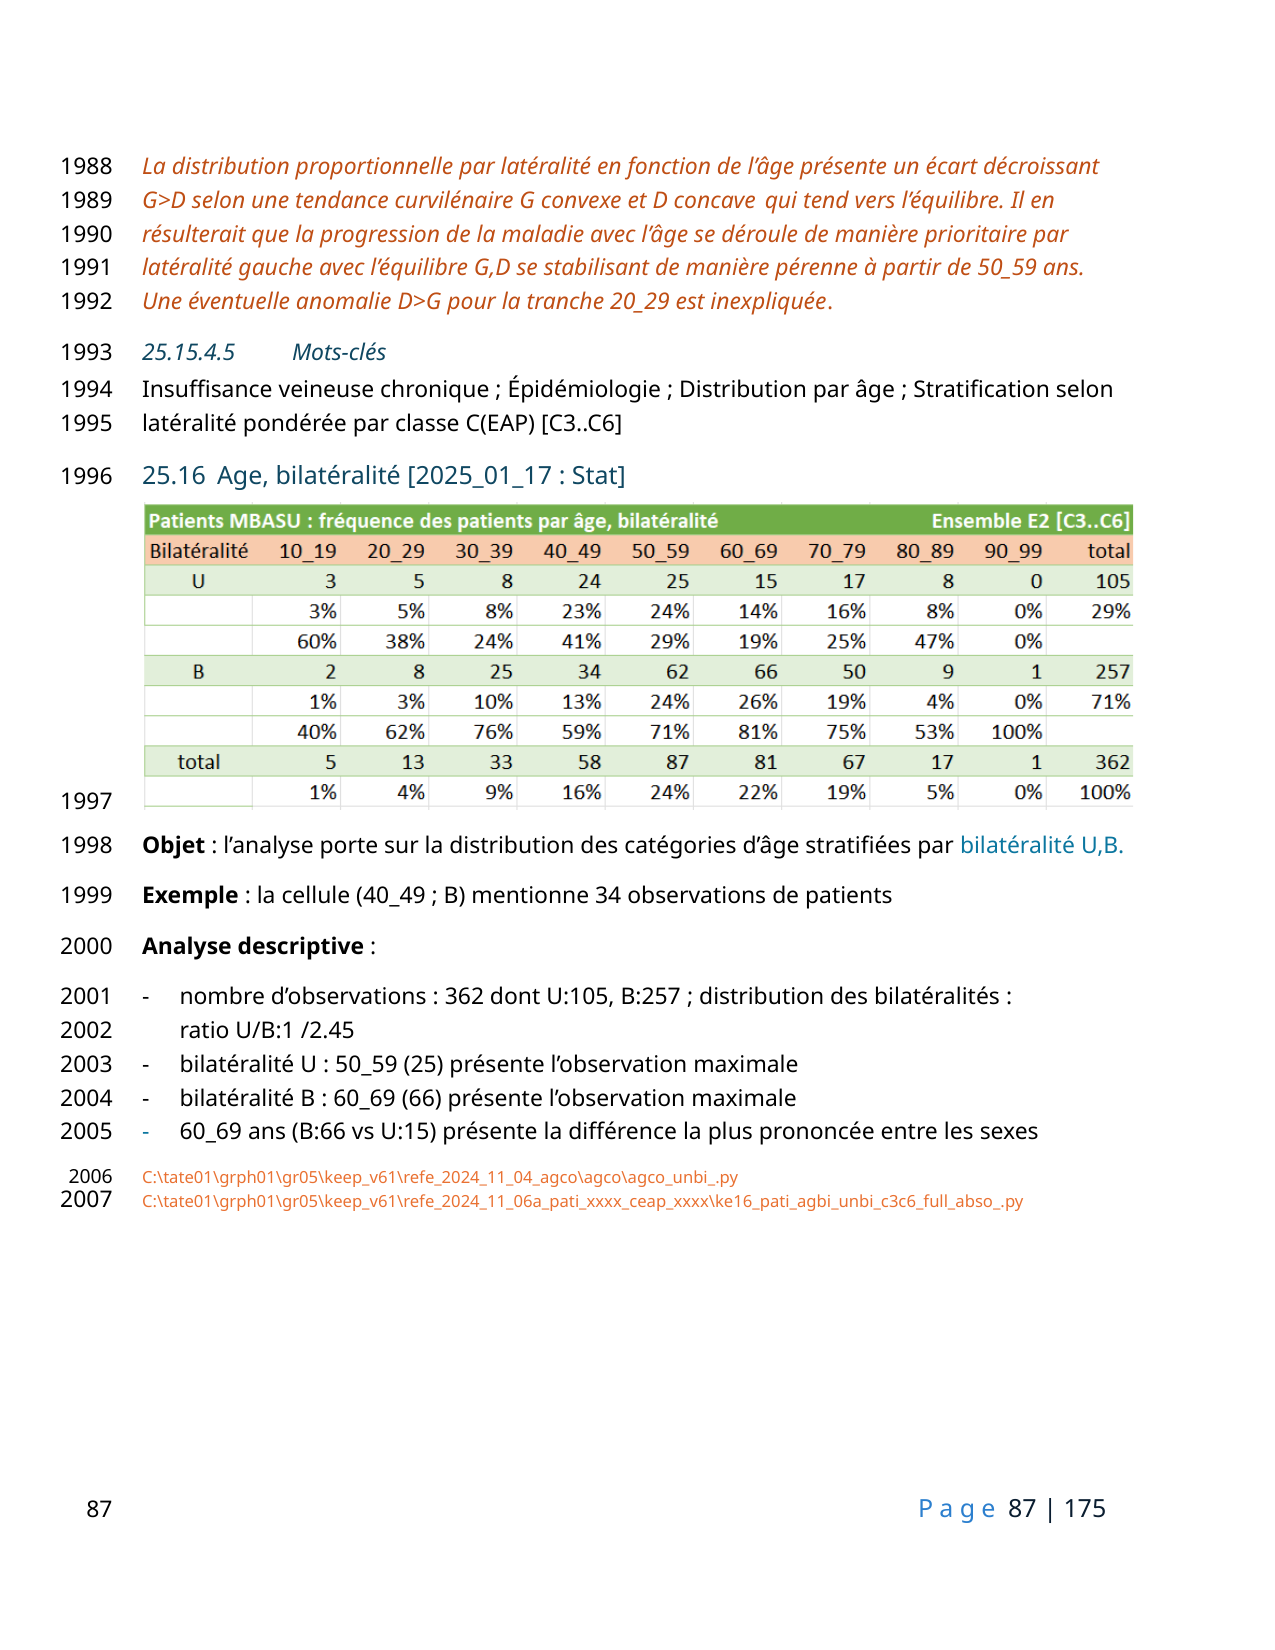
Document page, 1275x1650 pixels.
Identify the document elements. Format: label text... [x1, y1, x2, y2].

picture [141, 502, 1134, 810]
text La distribution proportionnelle par latéralité en fonction de l’âge présente un écart décroissant G>D selon une tendance curvilénaire G convexe et D concave qui tend vers l’équilibre. Il en résulterait que la progression de la maladie avec l’âge se déroule de manière prioritaire par latéralité gauche avec l’équilibre G,D se stabilisant de manière pérenne à partir de 50_59 ans. Une éventuelle anomalie D>G pour la tranche 20_29 est inexpliquée. [142, 150, 1133, 316]
list 60_69 ans (B:66 vs U:15) présente la différence la plus prononcée entre les sexes [142, 1115, 1133, 1146]
list bilatéralité U : 50_59 (25) présente l’observation maximale [142, 1048, 1133, 1079]
text Exemple : la cellule (40_49 ; B) mentionne 34 observations de patients [142, 879, 1133, 911]
list bilatéralité B : 60_69 (66) présente l’observation maximale [142, 1081, 1133, 1113]
list nombre d’observations : 362 dont U:105, B:257 ; distribution des bilatéralités : ratio U/B:1 /2.45 [142, 980, 1133, 1045]
text Analyse descriptive : [142, 930, 1133, 961]
subtitle Age, bilatéralité [2025_01_17 : Stat] [142, 457, 1133, 492]
subtitle Mots-clés [142, 335, 1133, 367]
text Insuffisance veineuse chronique ; Épidémiologie ; Distribution par âge ; Stratification selon latéralité pondérée par classe C(EAP) [C3..C6] [142, 373, 1133, 438]
text C:\tate01\grph01\gr05\keep_v61\refe_2024_11_04_agco\agco\agco_unbi_.py C:\tate01\grph01\gr05\keep_v61\refe_2024_11_06a_pati_xxxx_ceap_xxxx\ke16_pati_agbi_unbi_c3c6_full_abso_.py [142, 1166, 1133, 1213]
text Objet : l’analyse porte sur la distribution des catégories d’âge stratifiées par bilatéralité U,B. [142, 829, 1133, 860]
